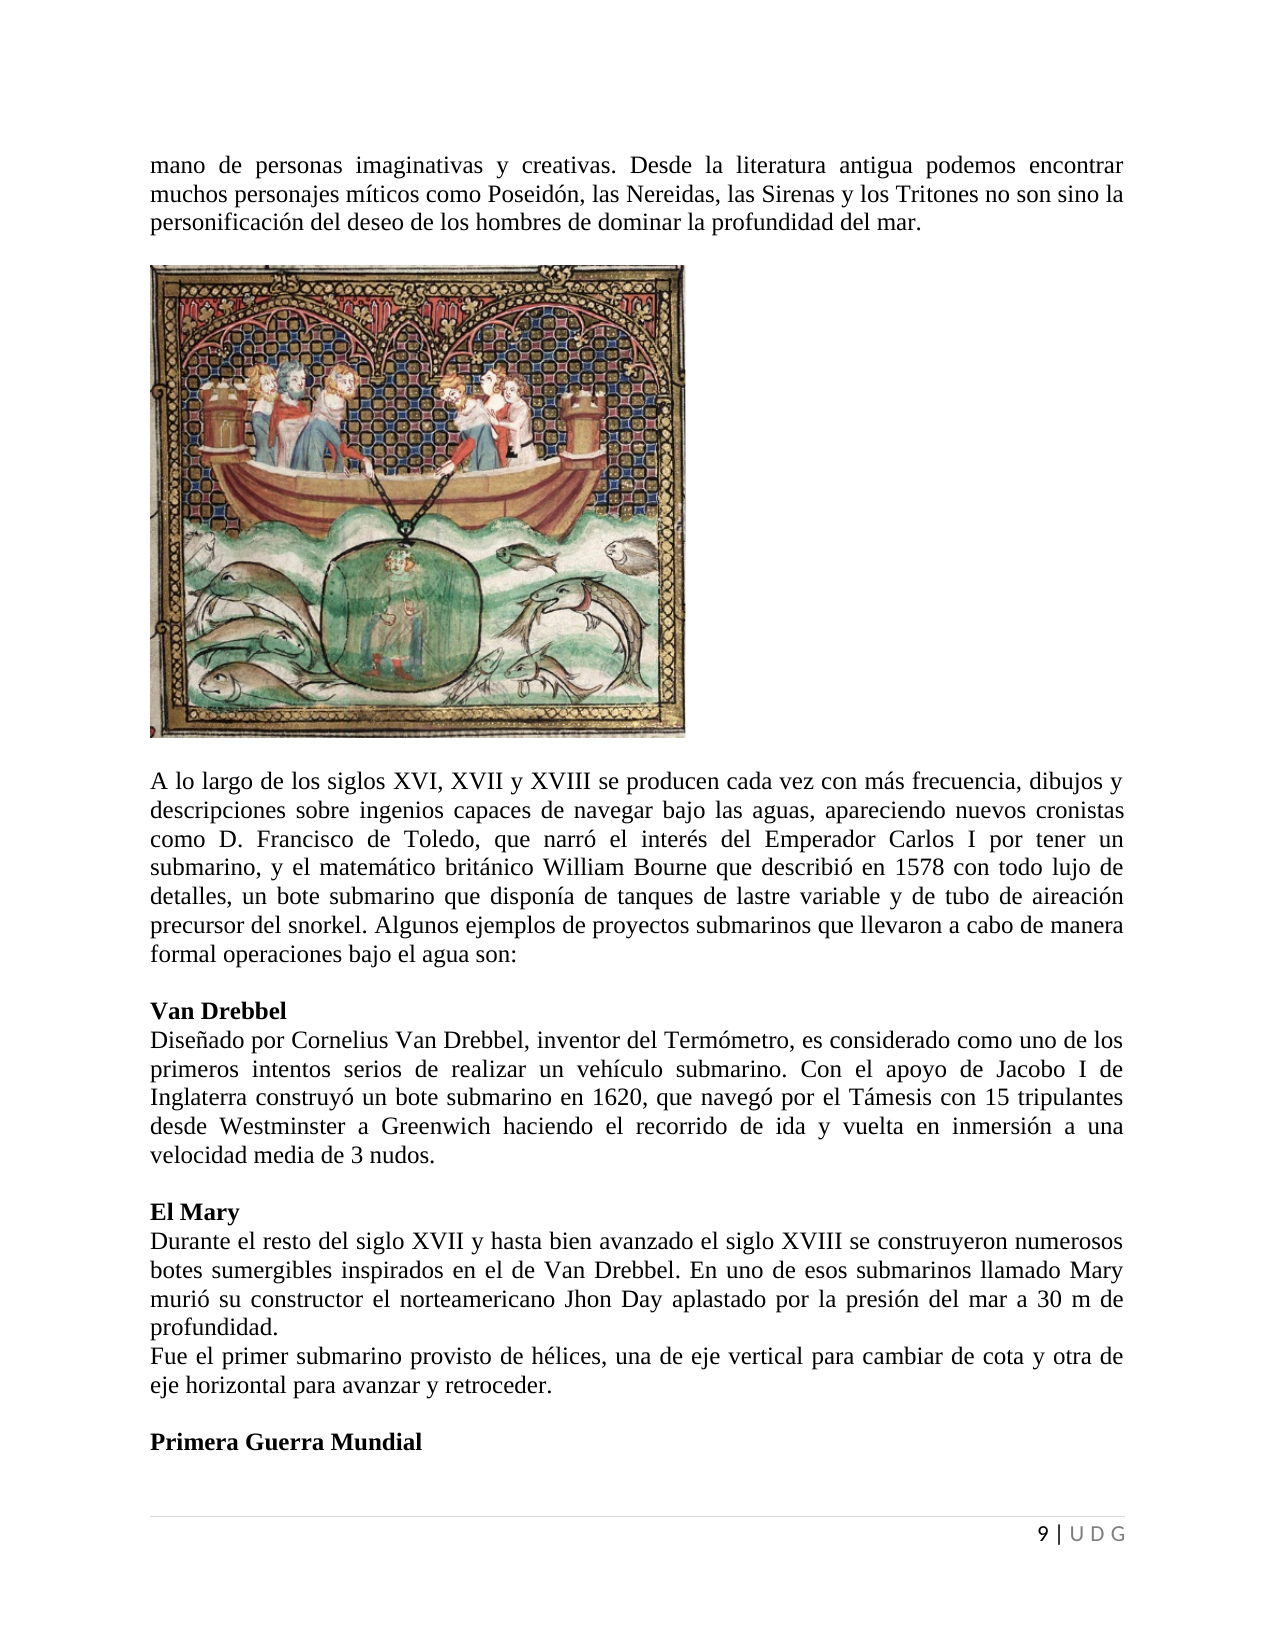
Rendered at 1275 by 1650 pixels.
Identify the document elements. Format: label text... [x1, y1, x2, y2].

text Durante el resto del siglo XVII y hasta bien avanzado el siglo XVIII se construyeron numerosos botes sumergibles inspirados en el de Van Drebbel. En uno de esos submarinos llamado Mary murió su constructor el norteamericano Jhon Day aplastado por la presión del mar a 30 m de profundidad. [150, 1226, 1125, 1341]
text Primera Guerra Mundial [150, 1427, 1125, 1456]
text El Mary [150, 1197, 1125, 1226]
text A lo largo de los siglos XVI, XVII y XVIII se producen cada vez con más frecuencia, dibujos y descripciones sobre ingenios capaces de navegar bajo las aguas, apareciendo nuevos cronistas como D. Francisco de Toledo, que narró el interés del Emperador Carlos I por tener un submarino, y el matemático británico William Bourne que describió en 1578 con todo lujo de detalles, un bote submarino que disponía de tanques de lastre variable y de tubo de aireación precursor del snorkel. Algunos ejemplos de proyectos submarinos que llevaron a cabo de manera formal operaciones bajo el agua son: [150, 766, 1125, 967]
picture [150, 265, 686, 738]
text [150, 150, 1125, 236]
text Van Drebbel [150, 996, 1125, 1025]
text Diseñado por Cornelius Van Drebbel, inventor del Termómetro, es considerado como uno de los primeros intentos serios de realizar un vehículo submarino. Con el apoyo de Jacobo I de Inglaterra construyó un bote submarino en 1620, que navegó por el Támesis con 15 tripulantes desde Westminster a Greenwich haciendo el recorrido de ida y vuelta en inmersión a una velocidad media de 3 nudos. [150, 1025, 1125, 1169]
text Fue el primer submarino provisto de hélices, una de eje vertical para cambiar de cota y otra de eje horizontal para avanzar y retroceder. [150, 1341, 1125, 1399]
